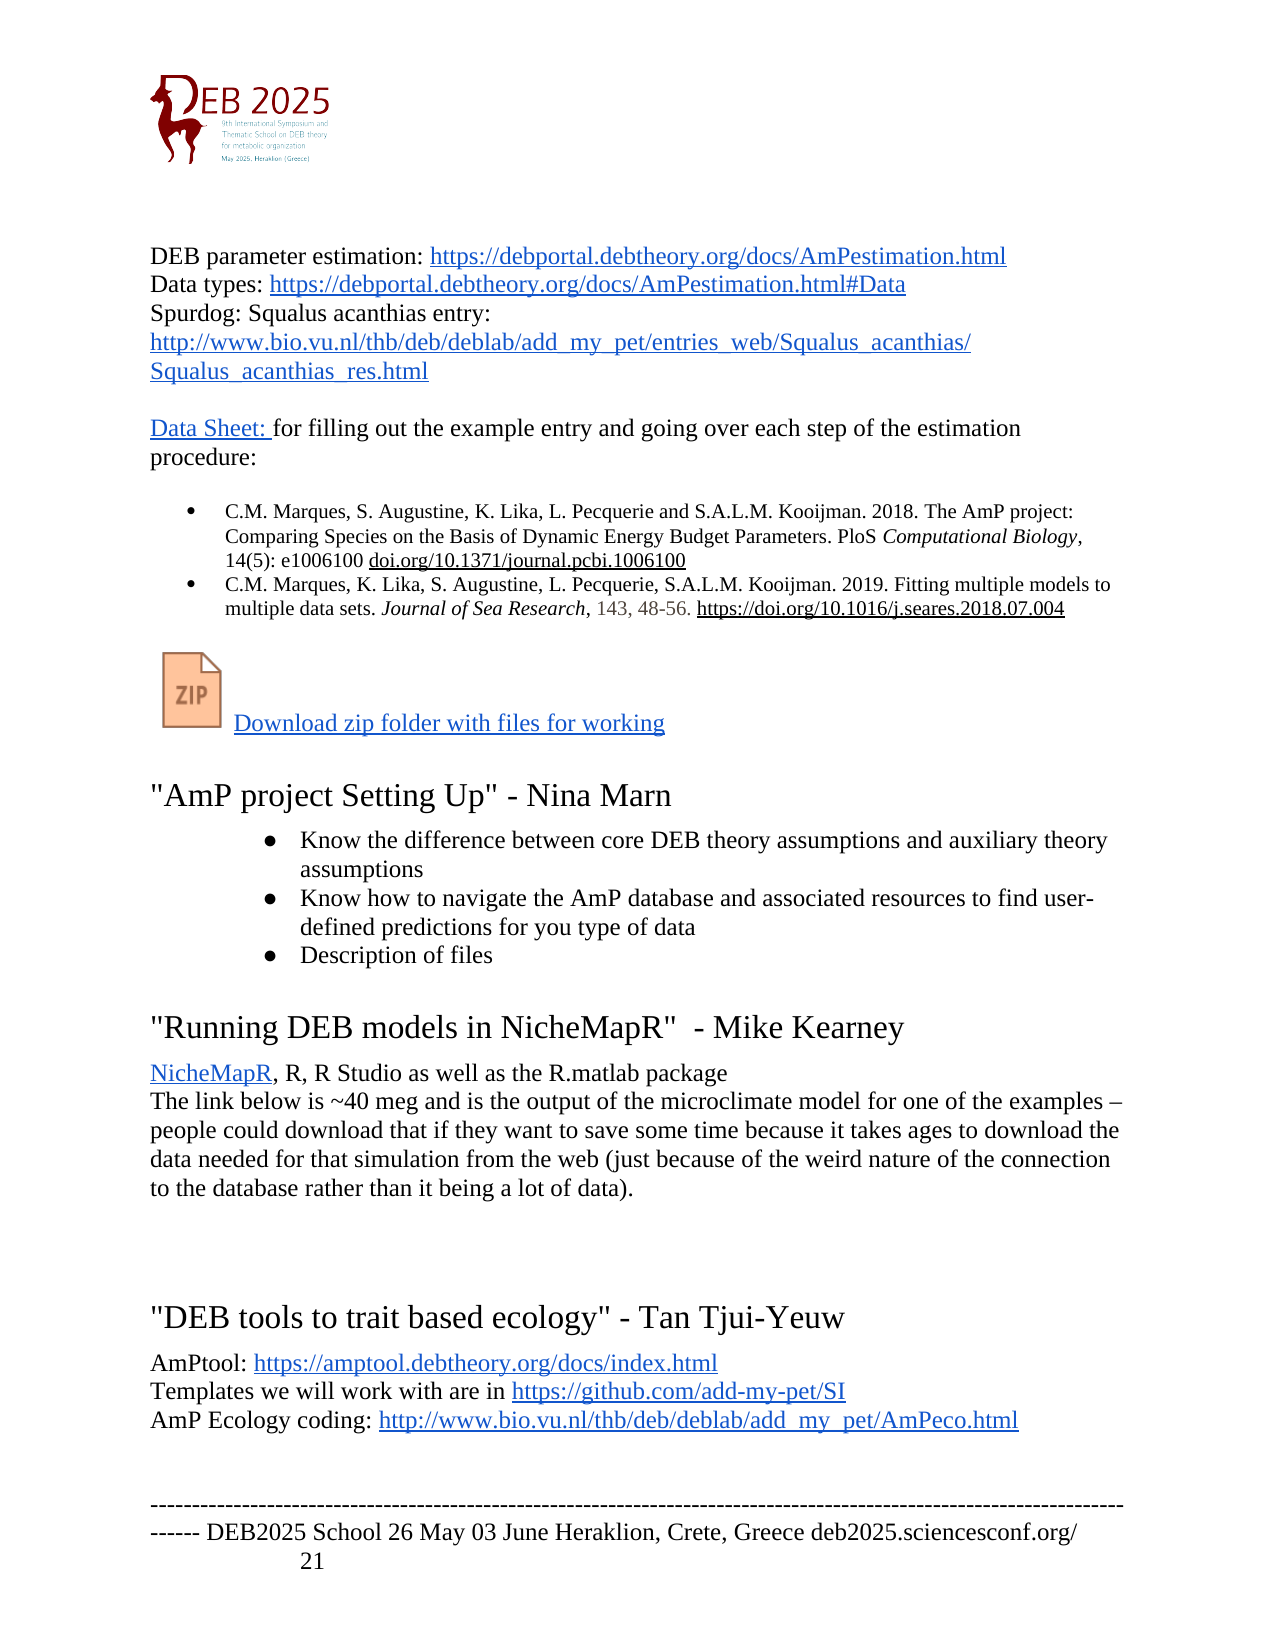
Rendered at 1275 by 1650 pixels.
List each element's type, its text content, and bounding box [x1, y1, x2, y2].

text DEB parameter estimation: https://debportal.debtheory.org/docs/AmPestimation.html [150, 241, 1125, 269]
picture [150, 648, 234, 732]
text NicheMapR, R, R Studio as well as the R.matlab package [150, 1058, 1125, 1086]
list Description of files [262, 941, 1125, 969]
subtitle "AmP project Setting Up" - Nina Marn [150, 775, 1125, 813]
picture [150, 75, 329, 164]
list C.M. Marques, K. Lika, S. Augustine, L. Pecquerie, S.A.L.M. Kooijman. 2019. Fitting multiple models to multiple data sets. Journal of Sea Research, 143, 48-56. https://doi.org/10.1016/j.seares.2018.07.004 [548, 572, 1125, 620]
text The link below is ~40 meg and is the output of the microclimate model for one of the examples – people could download that if they want to save some time because it takes ages to download the data needed for that simulation from the web (just because of the weird nature of the connection to the database rather than it being a lot of data). [150, 1086, 1125, 1201]
subtitle "DEB tools to trait based ecology" - Tan Tjui-Yeuw [150, 1297, 1125, 1335]
list C.M. Marques, K. Lika, S. Augustine, L. Pecquerie, S.A.L.M. Kooijman. 2019. Fitting multiple models to multiple data sets. Journal of Sea Research, 143, 48-56. https://doi.org/10.1016/j.seares.2018.07.004 [187, 572, 451, 620]
text Data Sheet: for filling out the example entry and going over each step of the estimation procedure: [150, 413, 1125, 471]
text Data types: https://debportal.debtheory.org/docs/AmPestimation.html#Data [150, 269, 1125, 298]
list C.M. Marques, S. Augustine, K. Lika, L. Pecquerie and S.A.L.M. Kooijman. 2018. The AmP project: Comparing Species on the Basis of Dynamic Energy Budget Parameters. PloS Computational Biology, 14(5): e1006100 doi.org/10.1371/journal.pcbi.1006100 [187, 499, 1125, 572]
text Templates we will work with are in https://github.com/add-my-pet/SI [150, 1376, 1125, 1405]
list Know how to navigate the AmP database and associated resources to find user-defined predictions for you type of data [262, 883, 1125, 941]
subtitle "Running DEB models in NicheMapR" - Mike Kearney [150, 1007, 1125, 1045]
list Know the difference between core DEB theory assumptions and auxiliary theory assumptions [262, 826, 1125, 883]
text AmP Ecology coding: http://www.bio.vu.nl/thb/deb/deblab/add_my_pet/AmPeco.html [150, 1405, 1125, 1434]
text Download zip folder with files for working [150, 648, 1125, 737]
text AmPtool: https://amptool.debtheory.org/docs/index.html [150, 1348, 1125, 1376]
text Spurdog: Squalus acanthias entry: http://www.bio.vu.nl/thb/deb/deblab/add_my_pet/entries_web/Squalus_acanthias/Squalus_acanthias_res.html [150, 298, 1125, 384]
